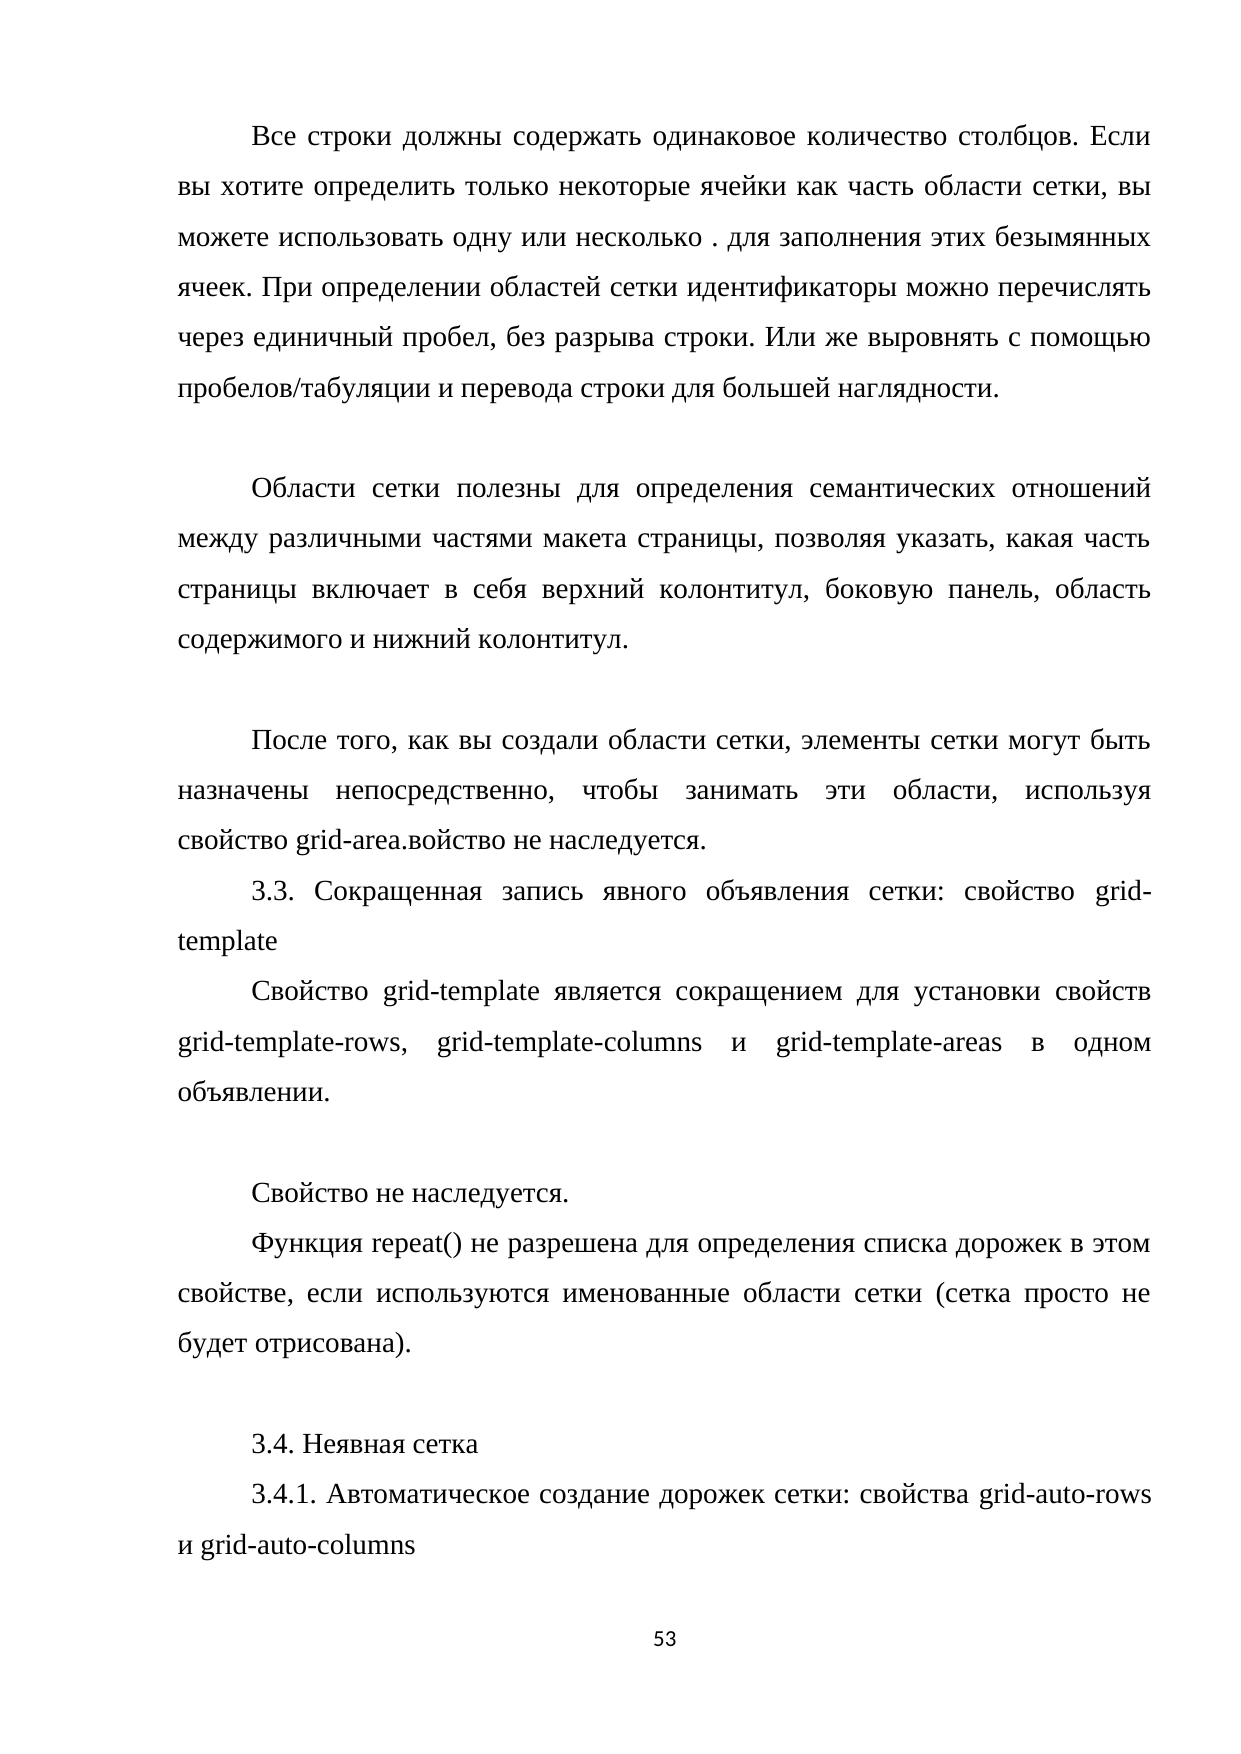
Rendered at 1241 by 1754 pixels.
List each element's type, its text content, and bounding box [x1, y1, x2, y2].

text 3.4.1. Автоматическое создание дорожек сетки: свойства grid-auto-rows и grid-auto-columns [177, 1477, 1152, 1560]
text Свойство не наследуется. [177, 1175, 1152, 1208]
text После того, как вы создали области сетки, элементы сетки могут быть назначены непосредственно, чтобы занимать эти области, используя свойство grid-area.войство не наследуется. [177, 722, 1152, 856]
text Области сетки полезны для определения семантических отношений между различными частями макета страницы, позволяя указать, какая часть страницы включает в себя верхний колонтитул, боковую панель, область содержимого и нижний колонтитул. [177, 470, 1152, 655]
text 3.3. Сокращенная запись явного объявления сетки: свойство grid-template [177, 873, 1152, 957]
text Все строки должны содержать одинаковое количество столбцов. Если вы хотите определить только некоторые ячейки как часть области сетки, вы можете использовать одну или несколько . для заполнения этих безымянных ячеек. При определении областей сетки идентификаторы можно перечислять через единичный пробел, без разрыва строки. Или же выровнять с помощью пробелов/табуляции и перевода строки для большей наглядности. [177, 118, 1152, 403]
text Свойство grid-template является сокращением для установки свойств grid-template-rows, grid-template-columns и grid-template-areas в одном объявлении. [177, 973, 1152, 1108]
text Функция repeat() не разрешена для определения списка дорожек в этом свойстве, если используются именованные области сетки (сетка просто не будет отрисована). [177, 1225, 1152, 1359]
text 3.4. Неявная сетка [177, 1426, 1152, 1460]
